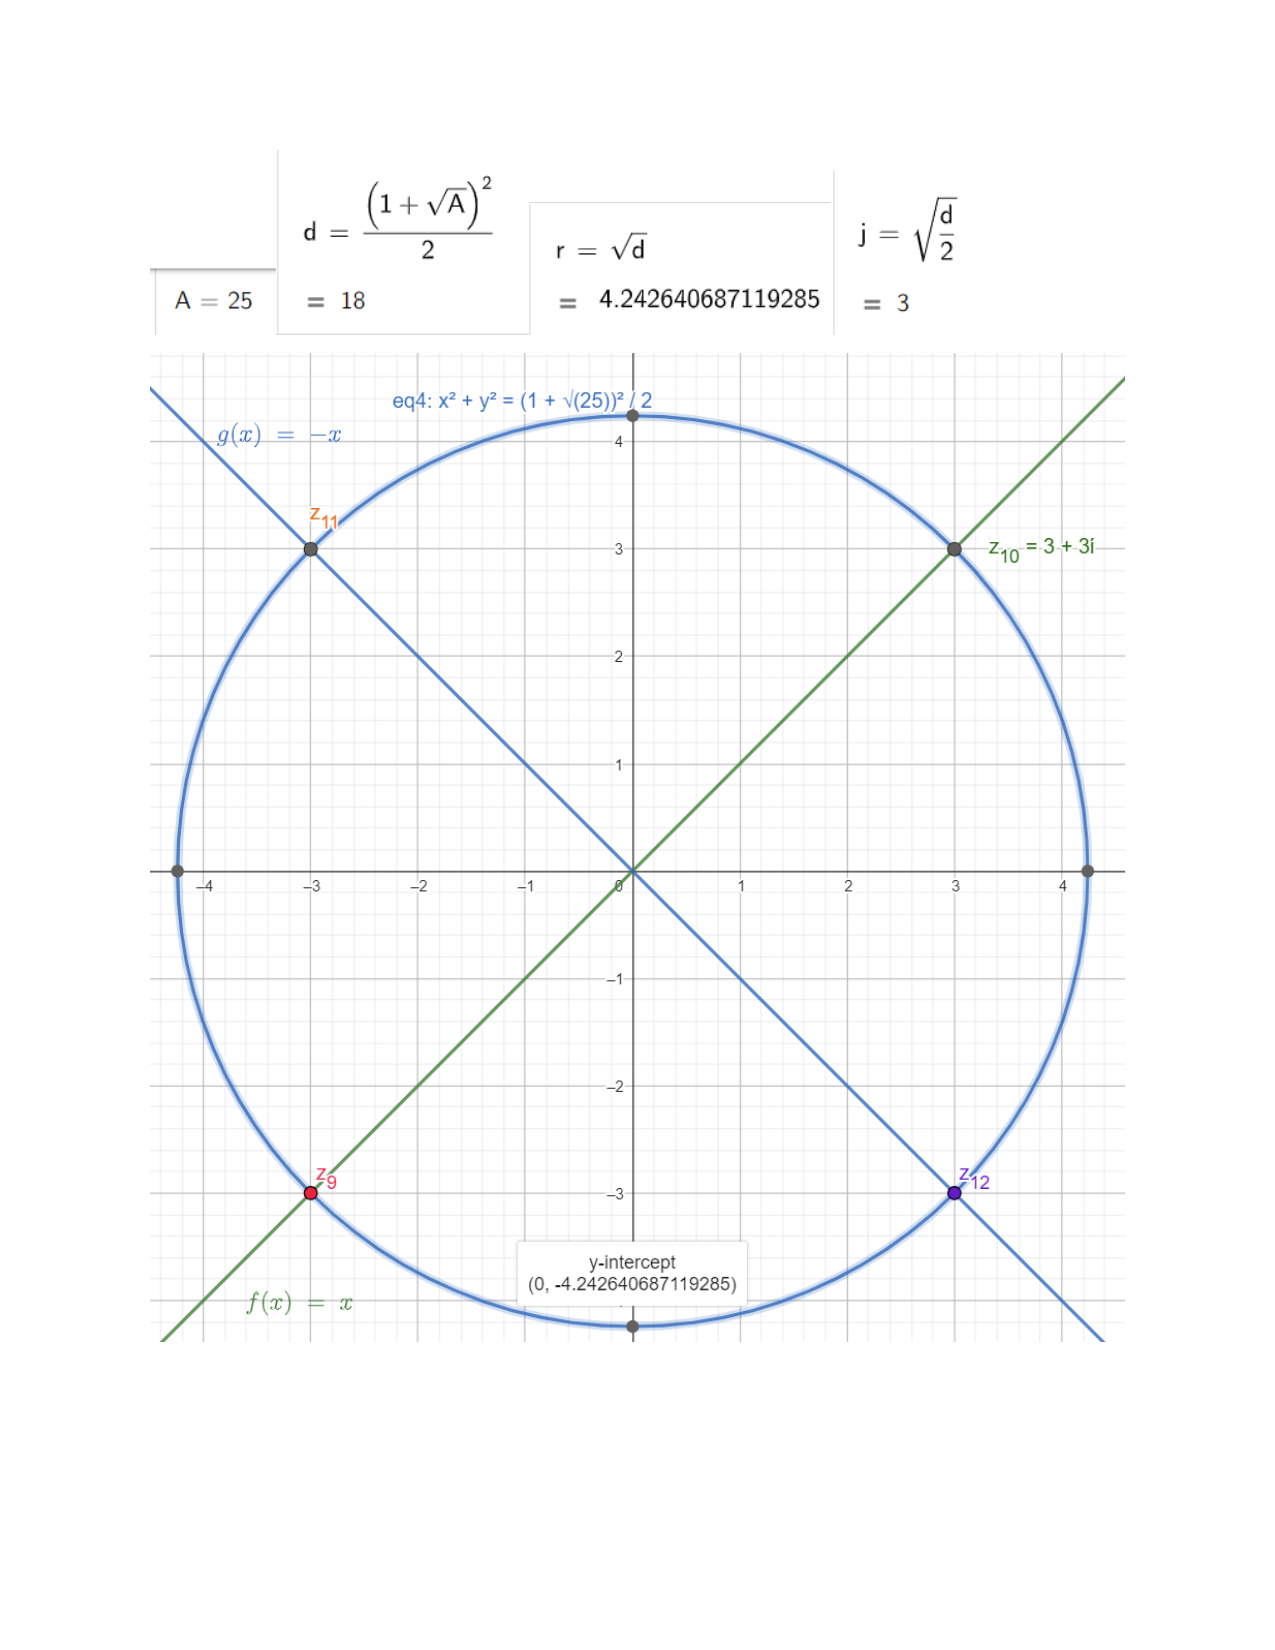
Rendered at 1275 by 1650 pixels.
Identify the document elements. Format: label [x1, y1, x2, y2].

picture [150, 353, 1125, 1342]
picture [150, 150, 998, 335]
